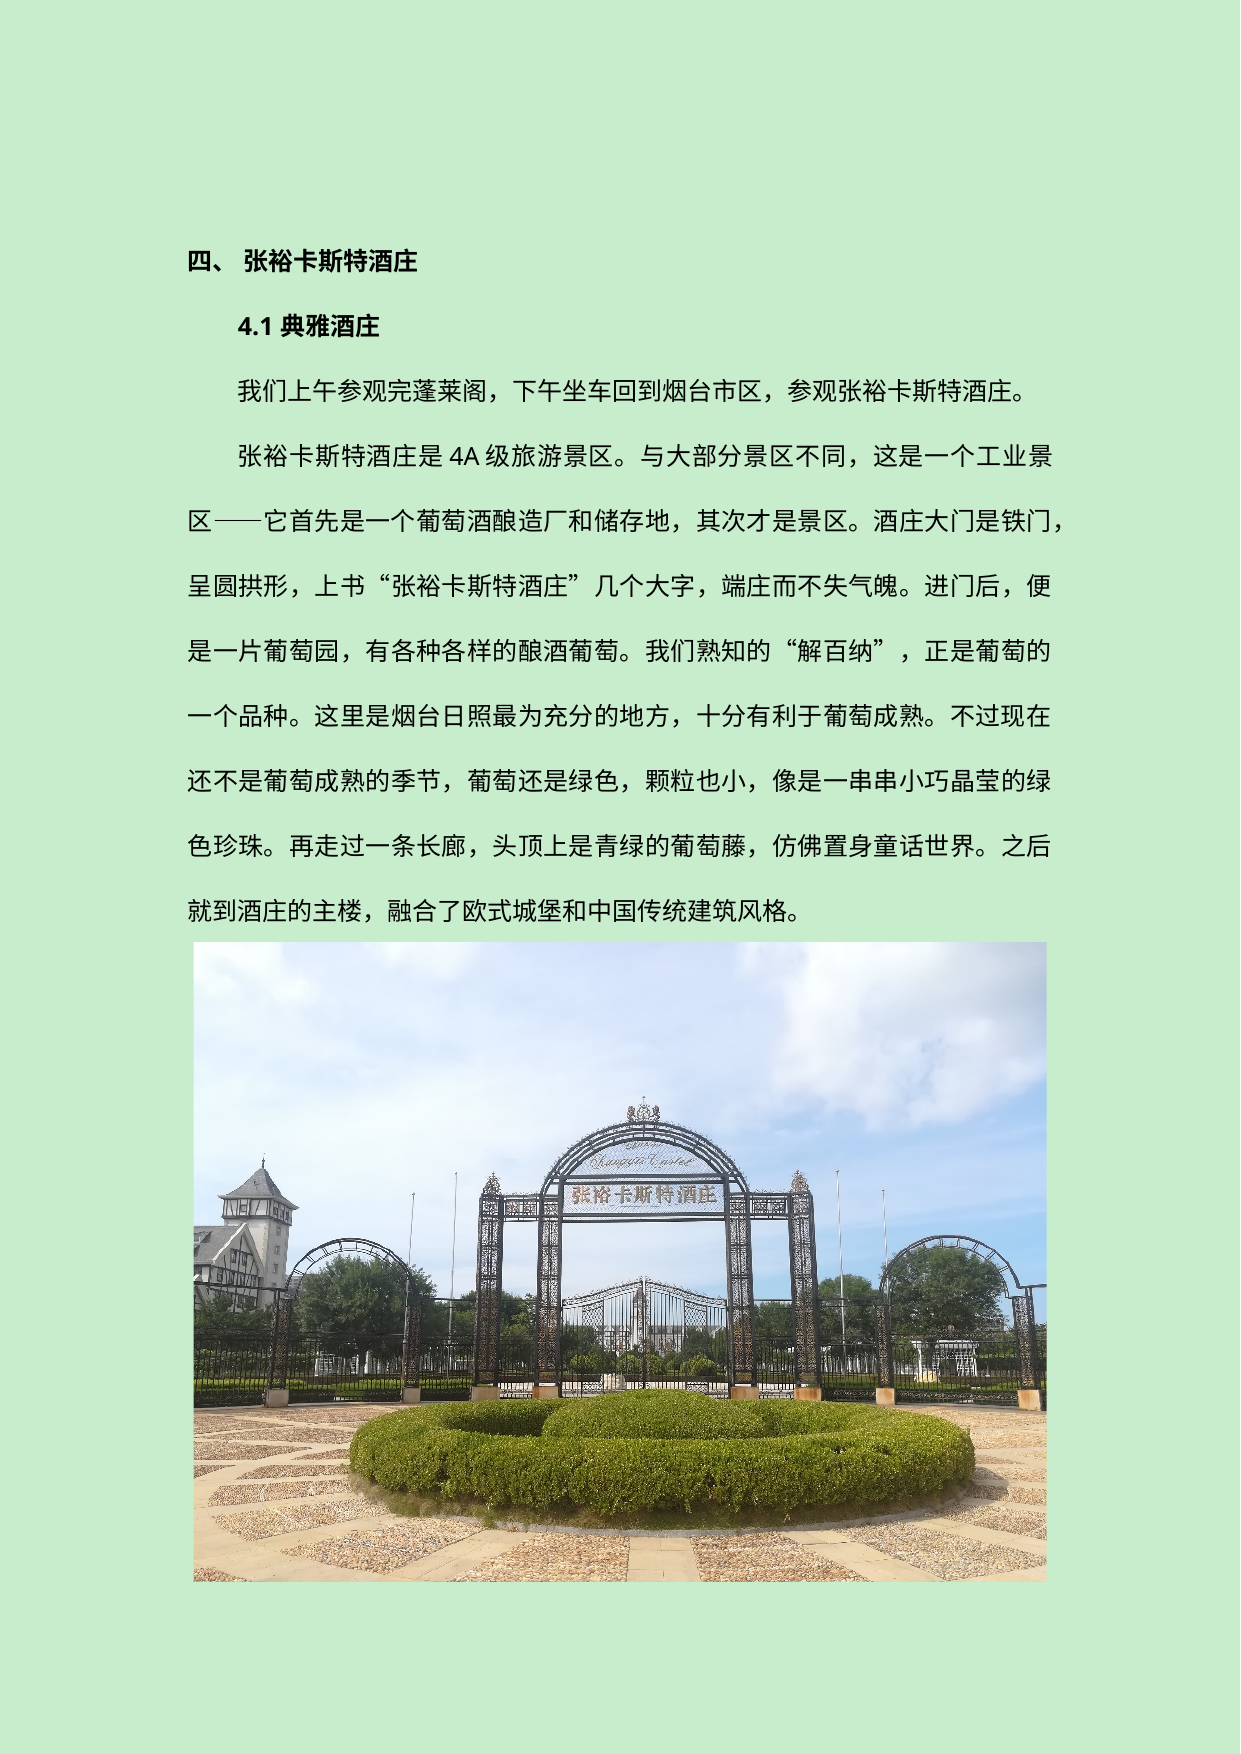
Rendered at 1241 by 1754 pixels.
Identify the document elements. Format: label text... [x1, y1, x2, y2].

text 4.1 典雅酒庄 [187, 292, 1053, 357]
text 我们上午参观完蓬莱阁，下午坐车回到烟台市区，参观张裕卡斯特酒庄。 [187, 357, 1053, 422]
text 张裕卡斯特酒庄是4A级旅游景区。与大部分景区不同，这是一个工业景区——它首先是一个葡萄酒酿造厂和储存地，其次才是景区。酒庄大门是铁门，呈圆拱形，上书“张裕卡斯特酒庄”几个大字，端庄而不失气魄。进门后，便是一片葡萄园，有各种各样的酿酒葡萄。我们熟知的“解百纳”，正是葡萄的一个品种。这里是烟台日照最为充分的地方，十分有利于葡萄成熟。不过现在还不是葡萄成熟的季节，葡萄还是绿色，颗粒也小，像是一串串小巧晶莹的绿色珍珠。再走过一条长廊，头顶上是青绿的葡萄藤，仿佛置身童话世界。之后就到酒庄的主楼，融合了欧式城堡和中国传统建筑风格。 [187, 422, 1053, 942]
text 四、 张裕卡斯特酒庄 [187, 227, 1053, 292]
picture [193, 942, 1047, 1582]
